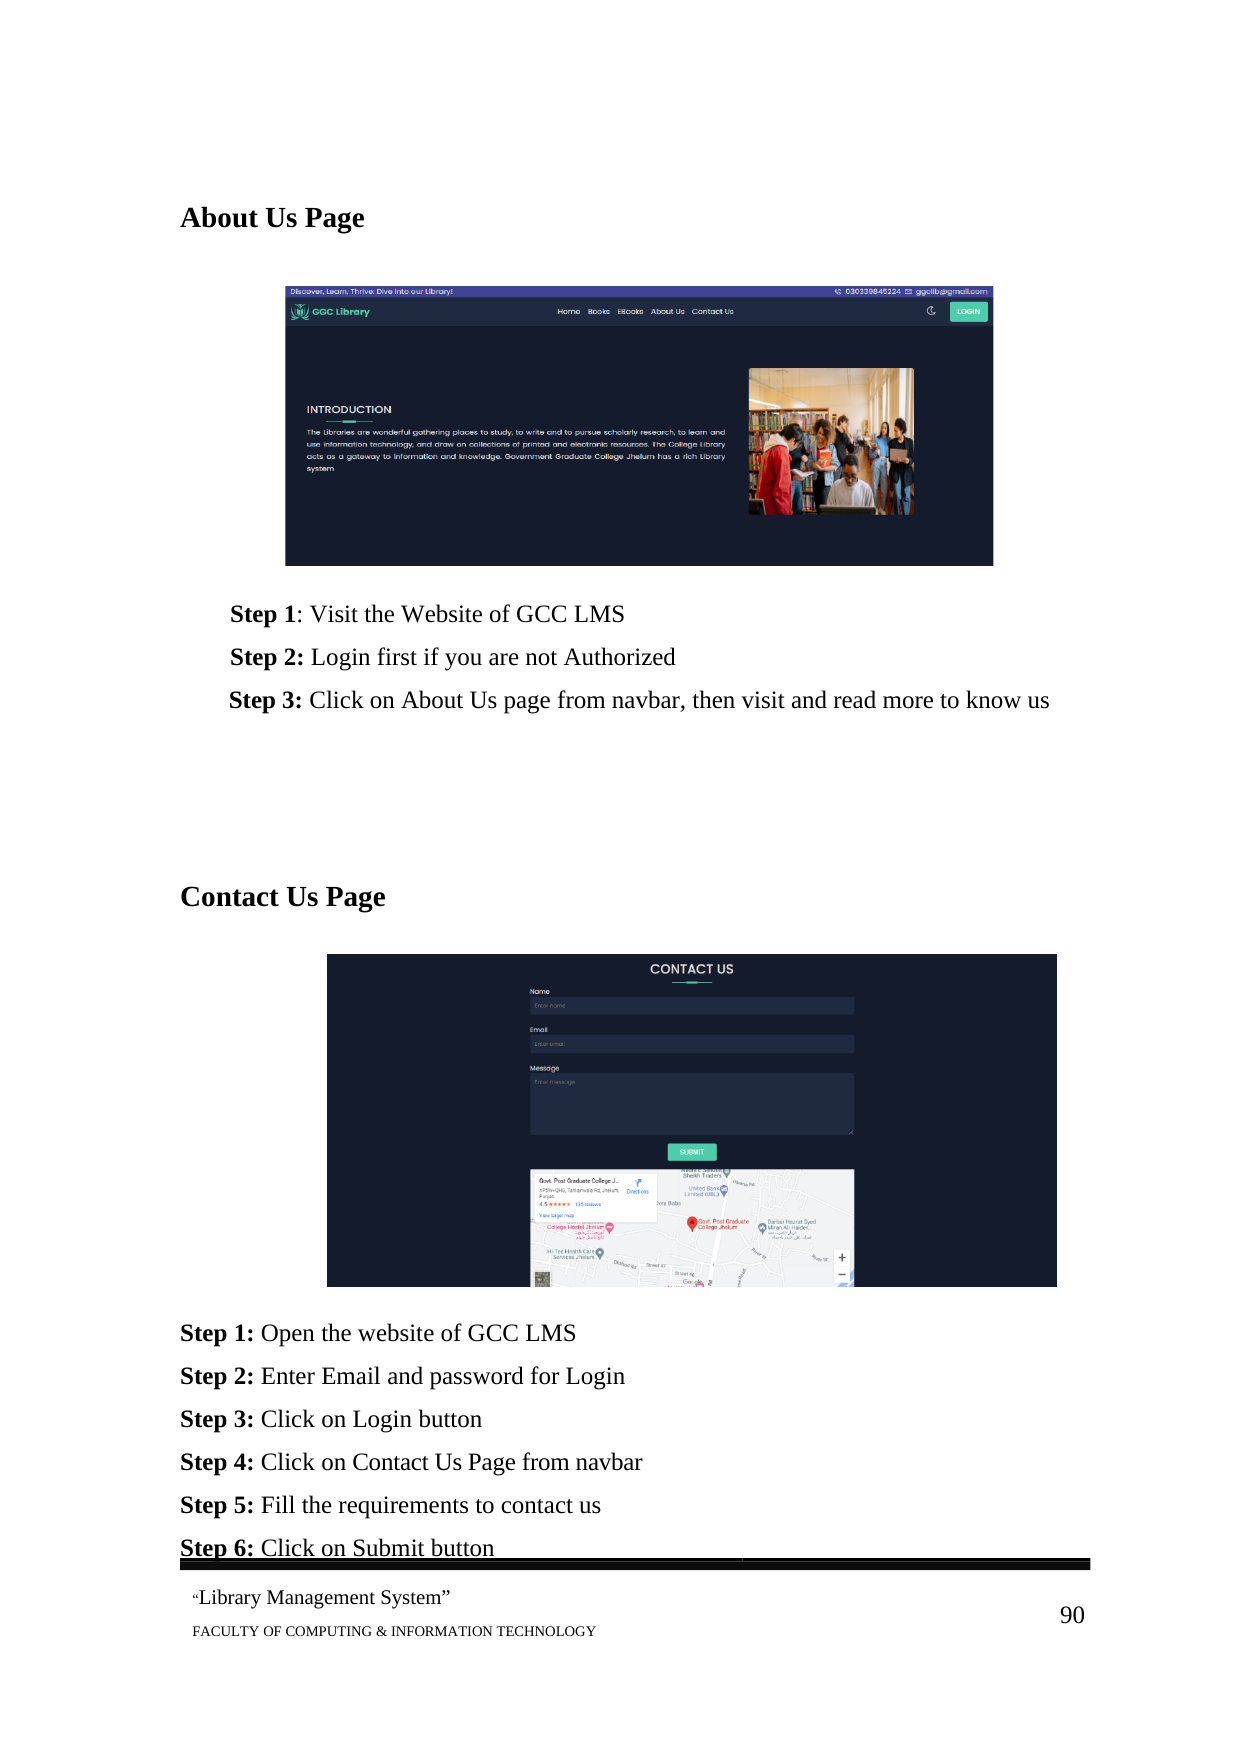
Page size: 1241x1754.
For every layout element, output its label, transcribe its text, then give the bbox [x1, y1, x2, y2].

text Step 3: Click on Login button [180, 1404, 1090, 1433]
text Contact Us Page [180, 879, 1090, 913]
text Step 2: Login first if you are not Authorized [180, 642, 1090, 671]
text Step 1: Visit the Website of GCC LMS [180, 599, 1090, 628]
text Step 5: Fill the requirements to contact us [180, 1490, 1090, 1519]
picture [325, 954, 1057, 1286]
text Step 3: Click on About Us page from navbar, then visit and read more to know us [180, 685, 1090, 714]
text Step 4: Click on Contact Us Page from navbar [180, 1447, 1090, 1476]
text Step 6: Click on Submit button [180, 1533, 1090, 1562]
text About Us Page [180, 200, 1090, 234]
text Step 2: Enter Email and password for Login [180, 1361, 1090, 1390]
text Step 1: Open the website of GCC LMS [180, 1318, 1090, 1347]
picture [283, 286, 993, 566]
